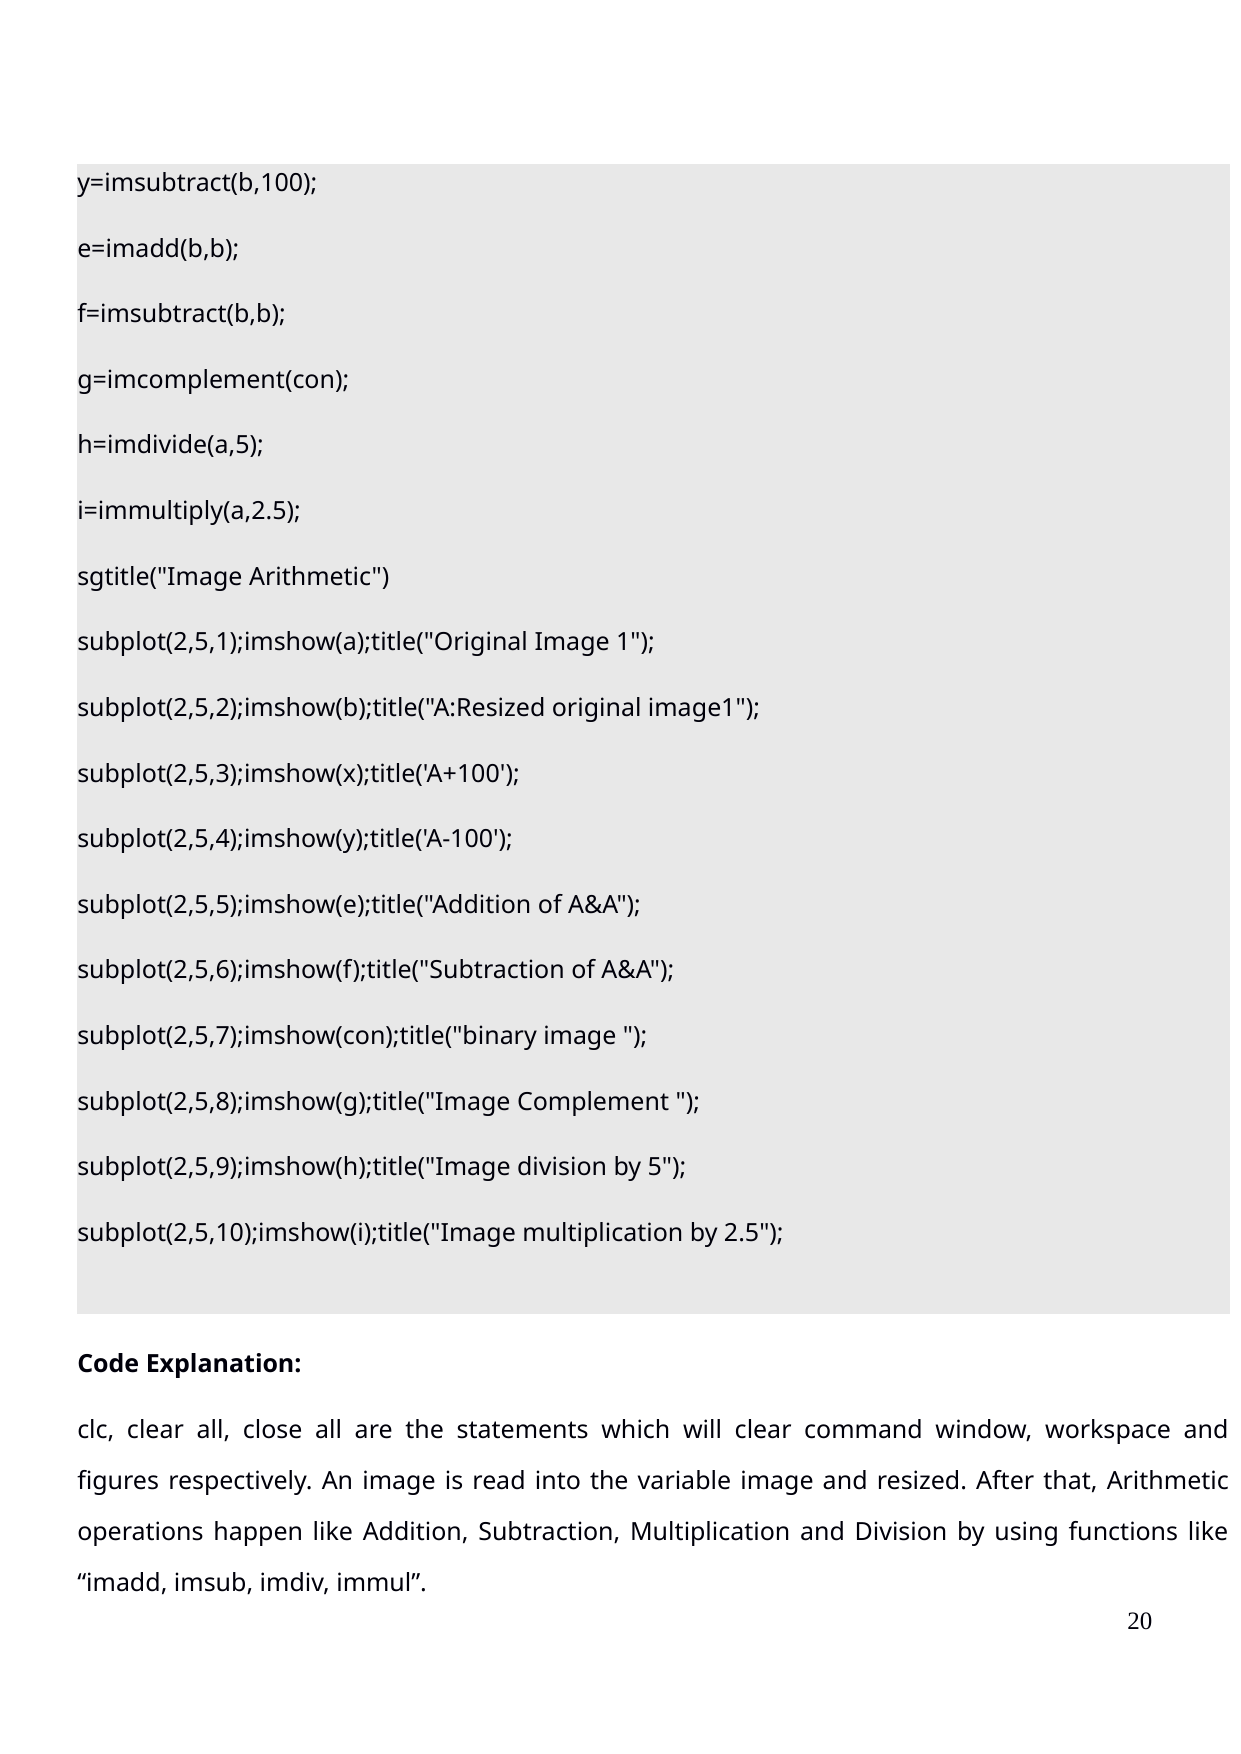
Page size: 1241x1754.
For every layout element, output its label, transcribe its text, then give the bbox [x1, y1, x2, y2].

text h=imdivide(a,5); [77, 427, 1230, 461]
text clc, clear all, close all are the statements which will clear command window, workspace and figures respectively. An image is read into the variable image and resized. After that, Arithmetic operations happen like Addition, Subtraction, Multiplication and Division by using functions like “imadd, imsub, imdiv, immul”. [77, 1411, 1230, 1599]
text i=immultiply(a,2.5); [77, 493, 1230, 527]
text subplot(2,5,7);imshow(con);title("binary image "); [77, 1018, 1230, 1052]
text subplot(2,5,4);imshow(y);title('A-100'); [77, 821, 1230, 855]
text subplot(2,5,10);imshow(i);title("Image multiplication by 2.5"); [77, 1214, 1230, 1249]
text g=imcomplement(con); [77, 361, 1230, 396]
text subplot(2,5,9);imshow(h);title("Image division by 5"); [77, 1149, 1230, 1183]
text Code Explanation: [77, 1346, 1230, 1380]
text subplot(2,5,3);imshow(x);title('A+100'); [77, 755, 1230, 789]
text y=imsubtract(b,100); [77, 164, 1230, 199]
text e=imadd(b,b); [77, 230, 1230, 264]
text f=imsubtract(b,b); [77, 296, 1230, 330]
text subplot(2,5,8);imshow(g);title("Image Complement "); [77, 1083, 1230, 1117]
text subplot(2,5,5);imshow(e);title("Addition of A&A"); [77, 886, 1230, 921]
text subplot(2,5,2);imshow(b);title("A:Resized original image1"); [77, 689, 1230, 724]
text subplot(2,5,6);imshow(f);title("Subtraction of A&A"); [77, 952, 1230, 986]
text subplot(2,5,1);imshow(a);title("Original Image 1"); [77, 624, 1230, 658]
text sgtitle("Image Arithmetic") [77, 558, 1230, 592]
